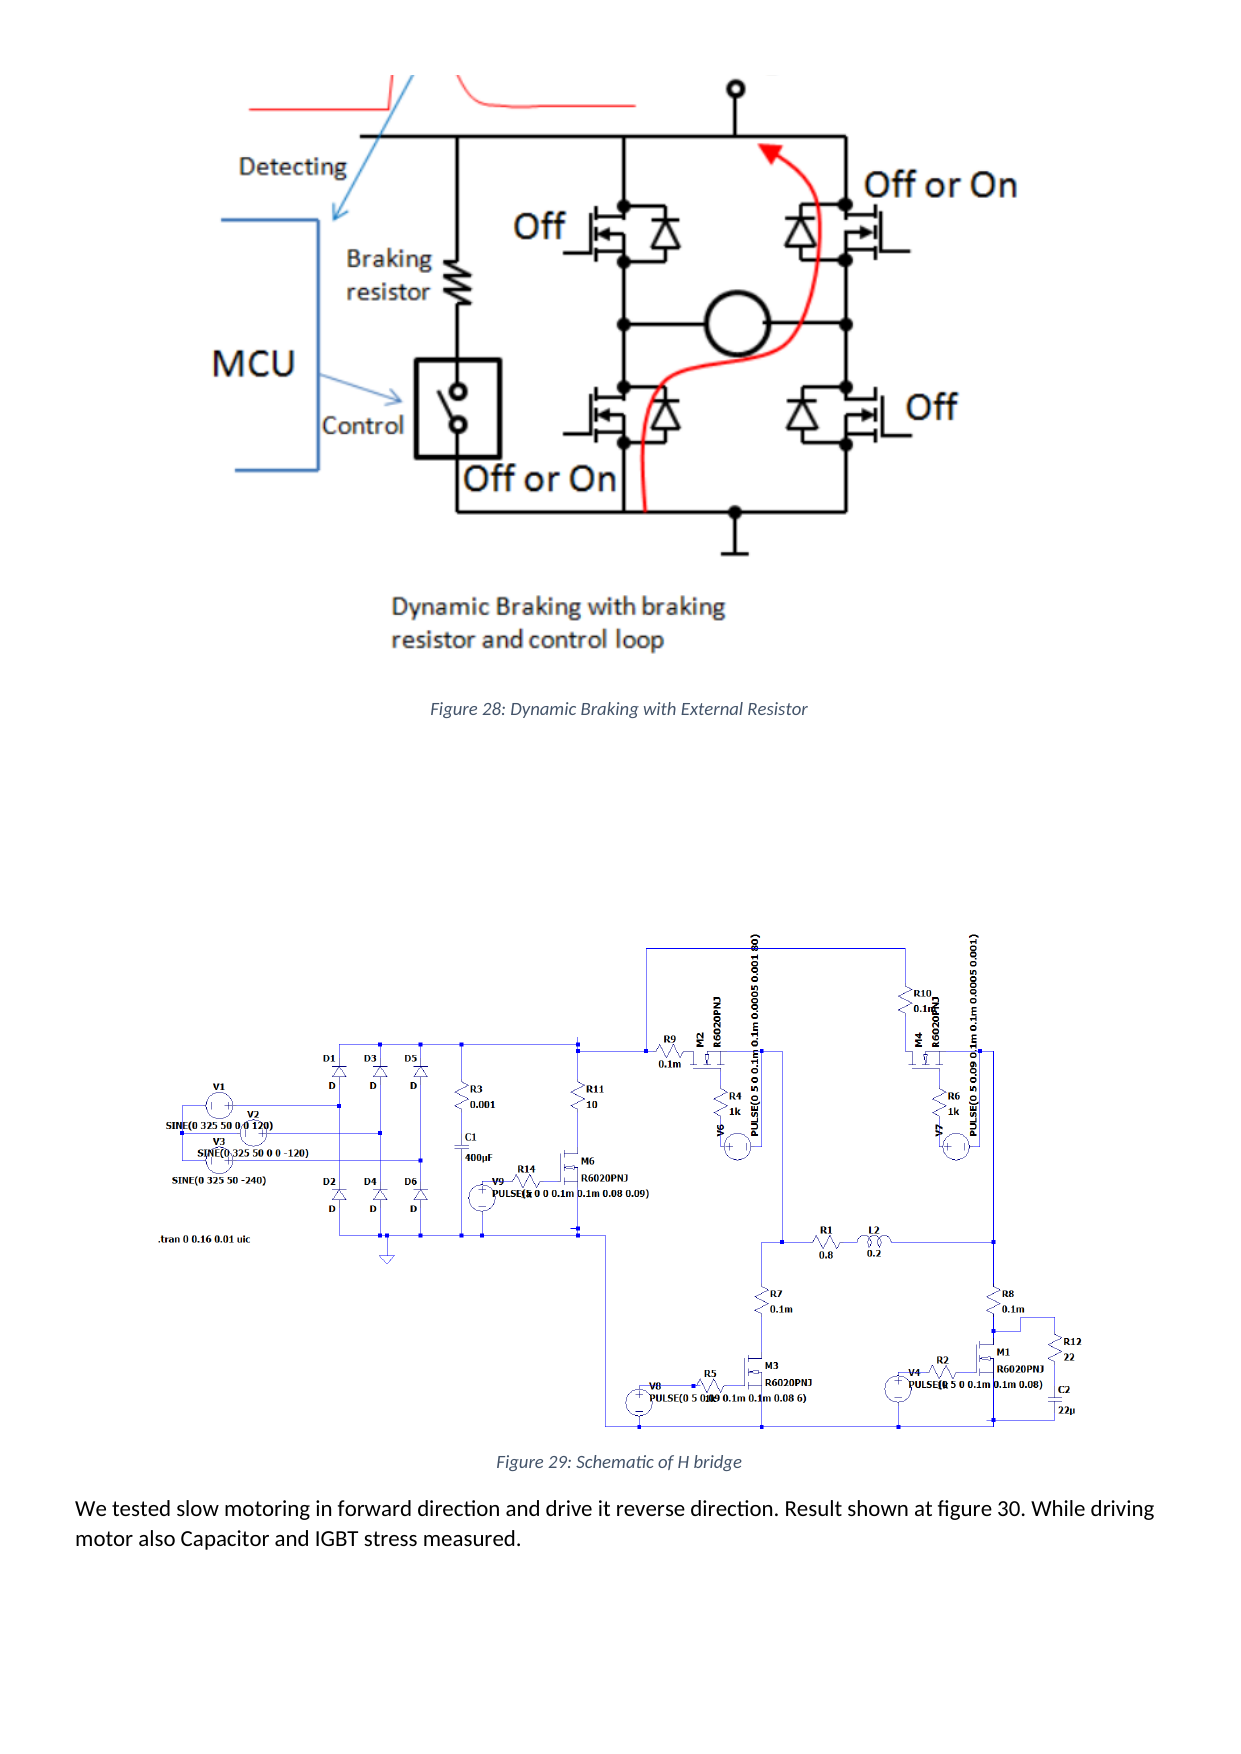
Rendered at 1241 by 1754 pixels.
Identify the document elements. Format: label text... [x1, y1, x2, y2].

picture [206, 75, 1034, 679]
text We tested slow motoring in forward direction and drive it reverse direction. Result shown at figure 30. While driving motor also Capacitor and IGBT stress measured. [75, 1494, 1165, 1552]
picture [75, 928, 1166, 1432]
text Figure 29: Schematic of H bridge [75, 1450, 1165, 1473]
text Figure 28: Dynamic Braking with External Resistor [75, 697, 1165, 720]
